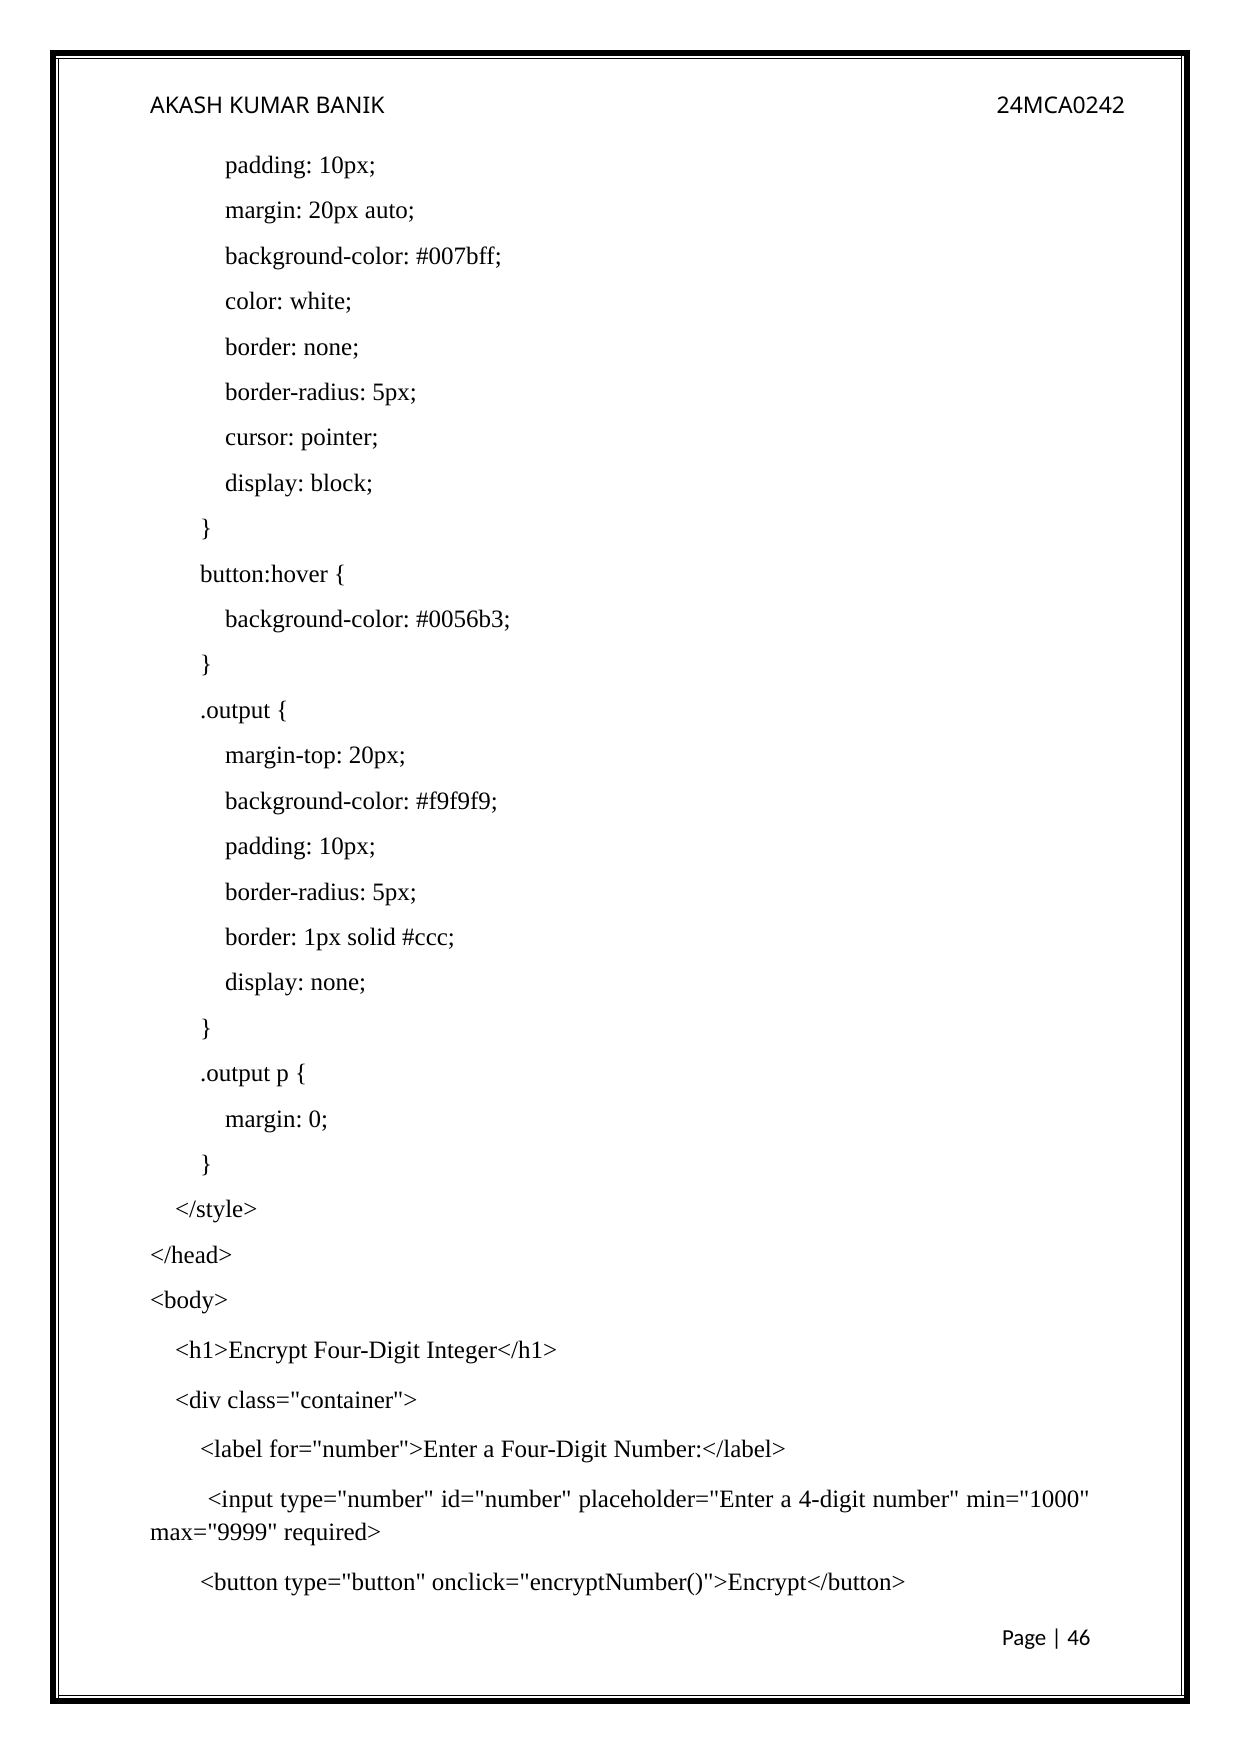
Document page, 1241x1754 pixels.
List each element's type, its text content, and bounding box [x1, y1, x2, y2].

text } [150, 513, 1090, 542]
text margin: 0; [150, 1104, 1090, 1132]
text .output { [150, 695, 1090, 724]
text display: none; [150, 967, 1090, 996]
text </head> [150, 1240, 1090, 1269]
text color: white; [150, 286, 1090, 315]
text button:hover { [150, 559, 1090, 587]
text margin: 20px auto; [150, 195, 1090, 224]
text <label for="number">Enter a Four-Digit Number:</label> [150, 1434, 1090, 1463]
text <input type="number" id="number" placeholder="Enter a 4-digit number" min="1000" max="9999" required> [150, 1484, 1090, 1546]
text margin-top: 20px; [150, 740, 1090, 769]
text padding: 10px; [150, 831, 1090, 860]
text </style> [150, 1194, 1090, 1223]
text .output p { [150, 1058, 1090, 1087]
text } [150, 1013, 1090, 1042]
text } [150, 1149, 1090, 1178]
text <h1>Encrypt Four-Digit Integer</h1> [150, 1335, 1090, 1364]
text <div class="container"> [150, 1385, 1090, 1413]
text <button type="button" onclick="encryptNumber()">Encrypt</button> [150, 1567, 1090, 1596]
text background-color: #0056b3; [150, 604, 1090, 633]
text cursor: pointer; [150, 422, 1090, 451]
text border: none; [150, 332, 1090, 360]
text } [150, 649, 1090, 678]
text border: 1px solid #ccc; [150, 922, 1090, 951]
text display: block; [150, 468, 1090, 497]
text background-color: #f9f9f9; [150, 786, 1090, 814]
text <body> [150, 1285, 1090, 1314]
text padding: 10px; [150, 150, 1090, 179]
text border-radius: 5px; [150, 377, 1090, 406]
text border-radius: 5px; [150, 877, 1090, 905]
text background-color: #007bff; [150, 241, 1090, 269]
